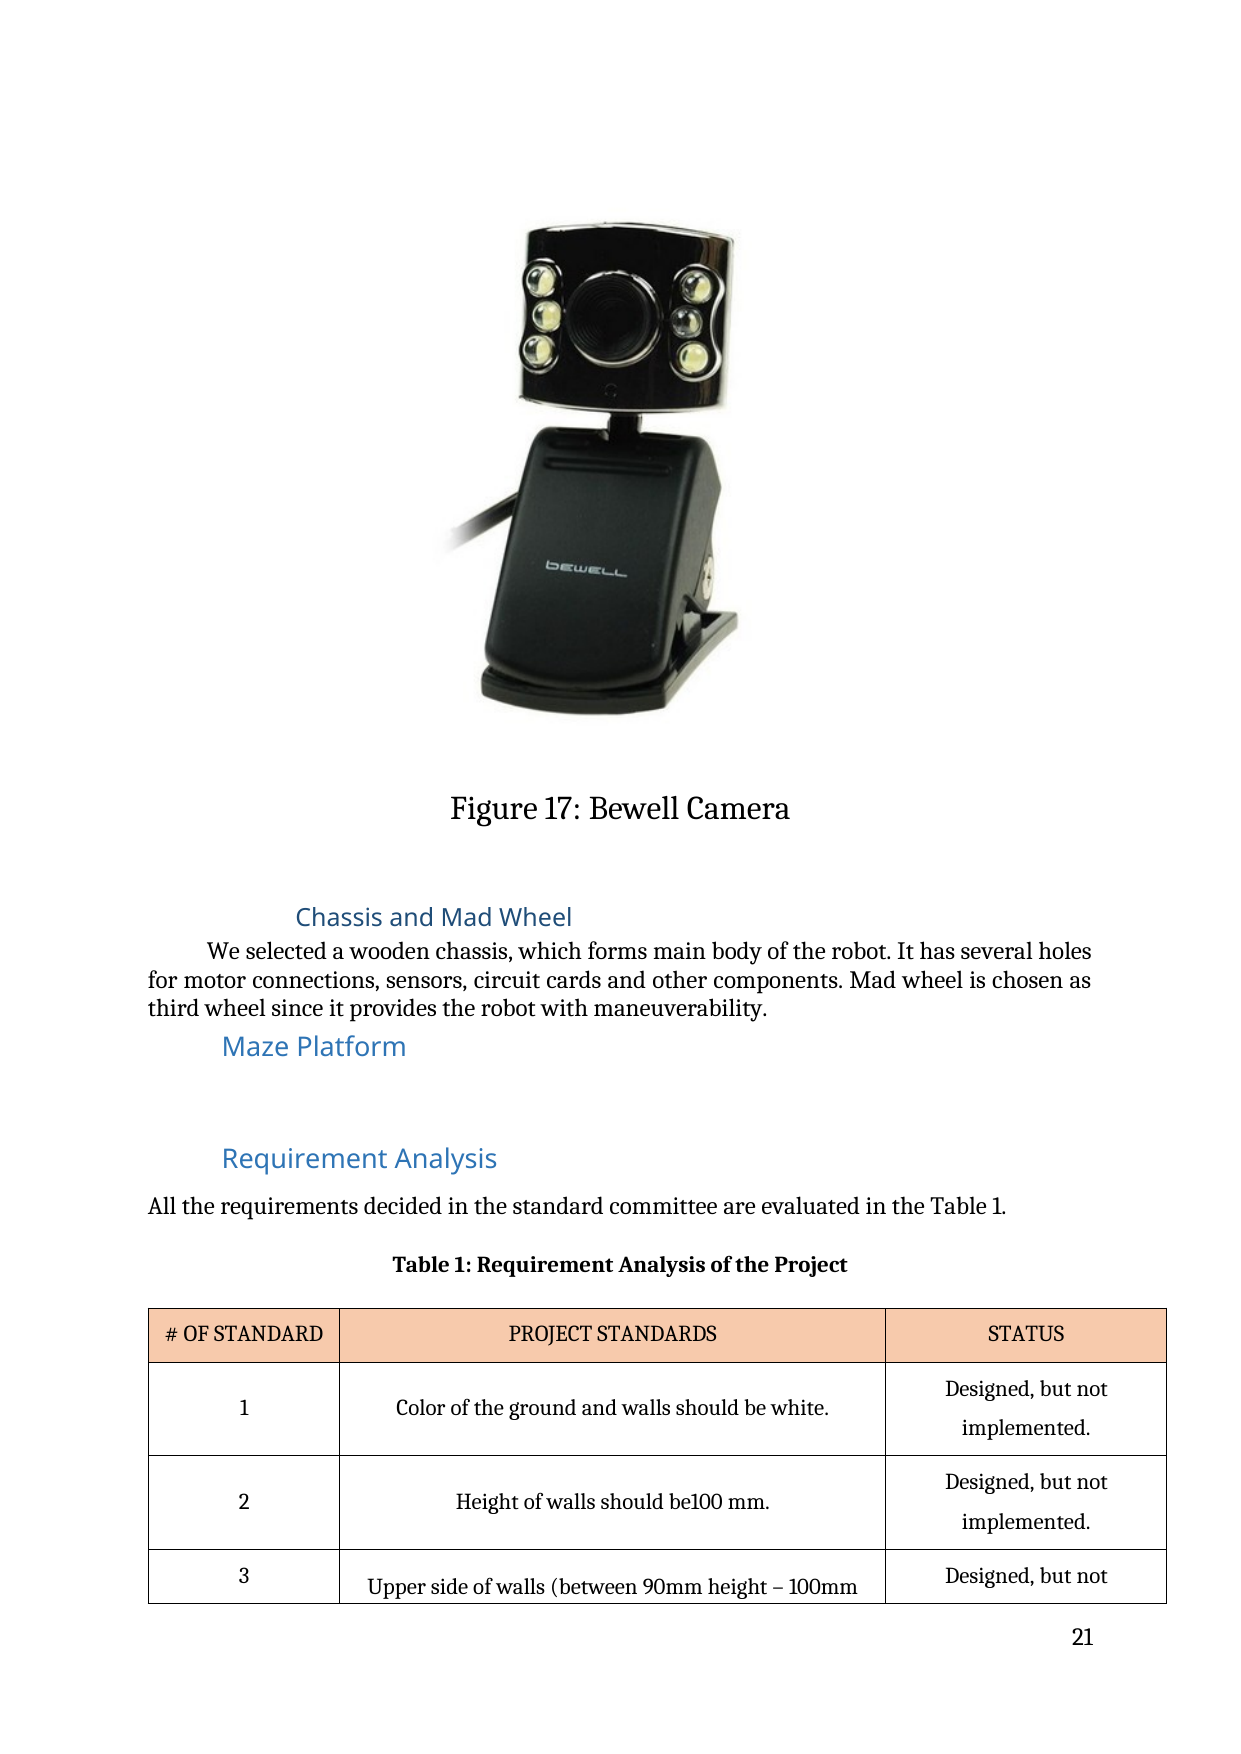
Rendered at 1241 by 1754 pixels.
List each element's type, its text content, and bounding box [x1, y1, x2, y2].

table_cell 3 [149, 1550, 339, 1603]
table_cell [340, 1550, 885, 1603]
list Figure 17: Bewell Camera [148, 789, 1093, 828]
table_cell Color of the ground and walls should be white. [340, 1363, 885, 1455]
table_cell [886, 1550, 1166, 1603]
table_cell Designed, but not implemented. [886, 1363, 1166, 1455]
text All the requirements decided in the standard committee are evaluated in the Table 1. [148, 1192, 1093, 1220]
table_cell Height of walls should be100 mm. [340, 1456, 885, 1549]
text Table 1: Requirement Analysis of the Project [148, 1251, 1093, 1278]
subtitle Requirement Analysis [221, 1139, 1093, 1176]
table_cell 1 [149, 1363, 339, 1455]
subtitle Maze Platform [221, 1027, 1093, 1064]
picture [299, 147, 942, 790]
subtitle Chassis and Mad Wheel [295, 900, 1093, 934]
list We selected a wooden chassis, which forms main body of the robot. It has several holes for motor connections, sensors, circuit cards and other components. Mad wheel is chosen as third wheel since it provides the robot with maneuverability. [148, 937, 1093, 1023]
table_header PROJECT STANDARDS [340, 1309, 885, 1362]
table_cell Designed, but not implemented. [886, 1456, 1166, 1549]
table_header STATUS [886, 1309, 1166, 1362]
table_header # OF STANDARD [149, 1309, 339, 1362]
table_cell 2 [149, 1456, 339, 1549]
